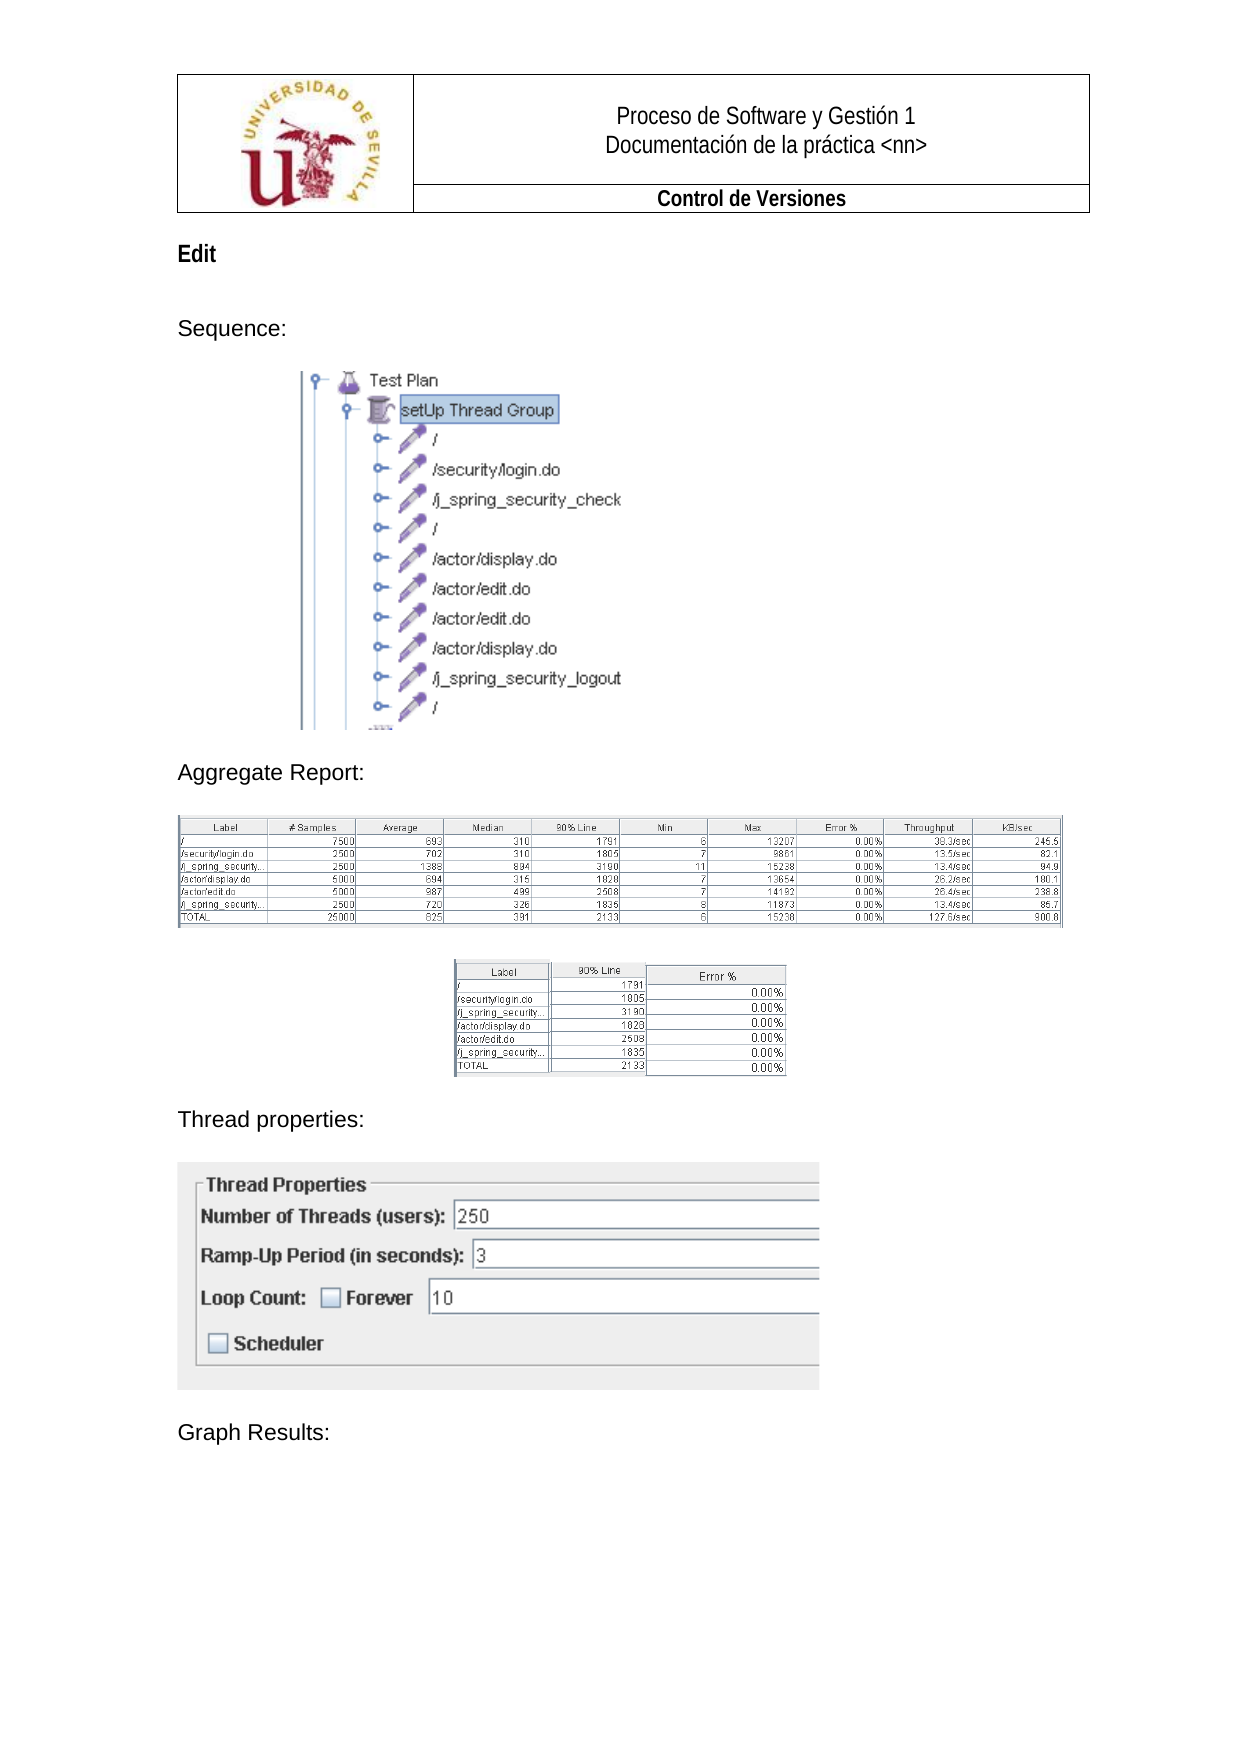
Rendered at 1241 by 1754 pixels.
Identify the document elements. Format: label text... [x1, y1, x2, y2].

picture [453, 959, 787, 1077]
text Sequence: [177, 315, 1063, 342]
text Graph Results: [177, 1419, 1063, 1445]
subtitle Edit [177, 239, 1063, 268]
text Aggregate Report: [177, 759, 1063, 786]
picture [300, 371, 970, 730]
picture [177, 815, 1063, 928]
text Thread properties: [177, 1106, 1063, 1133]
picture [177, 1162, 820, 1390]
picture [240, 79, 381, 208]
